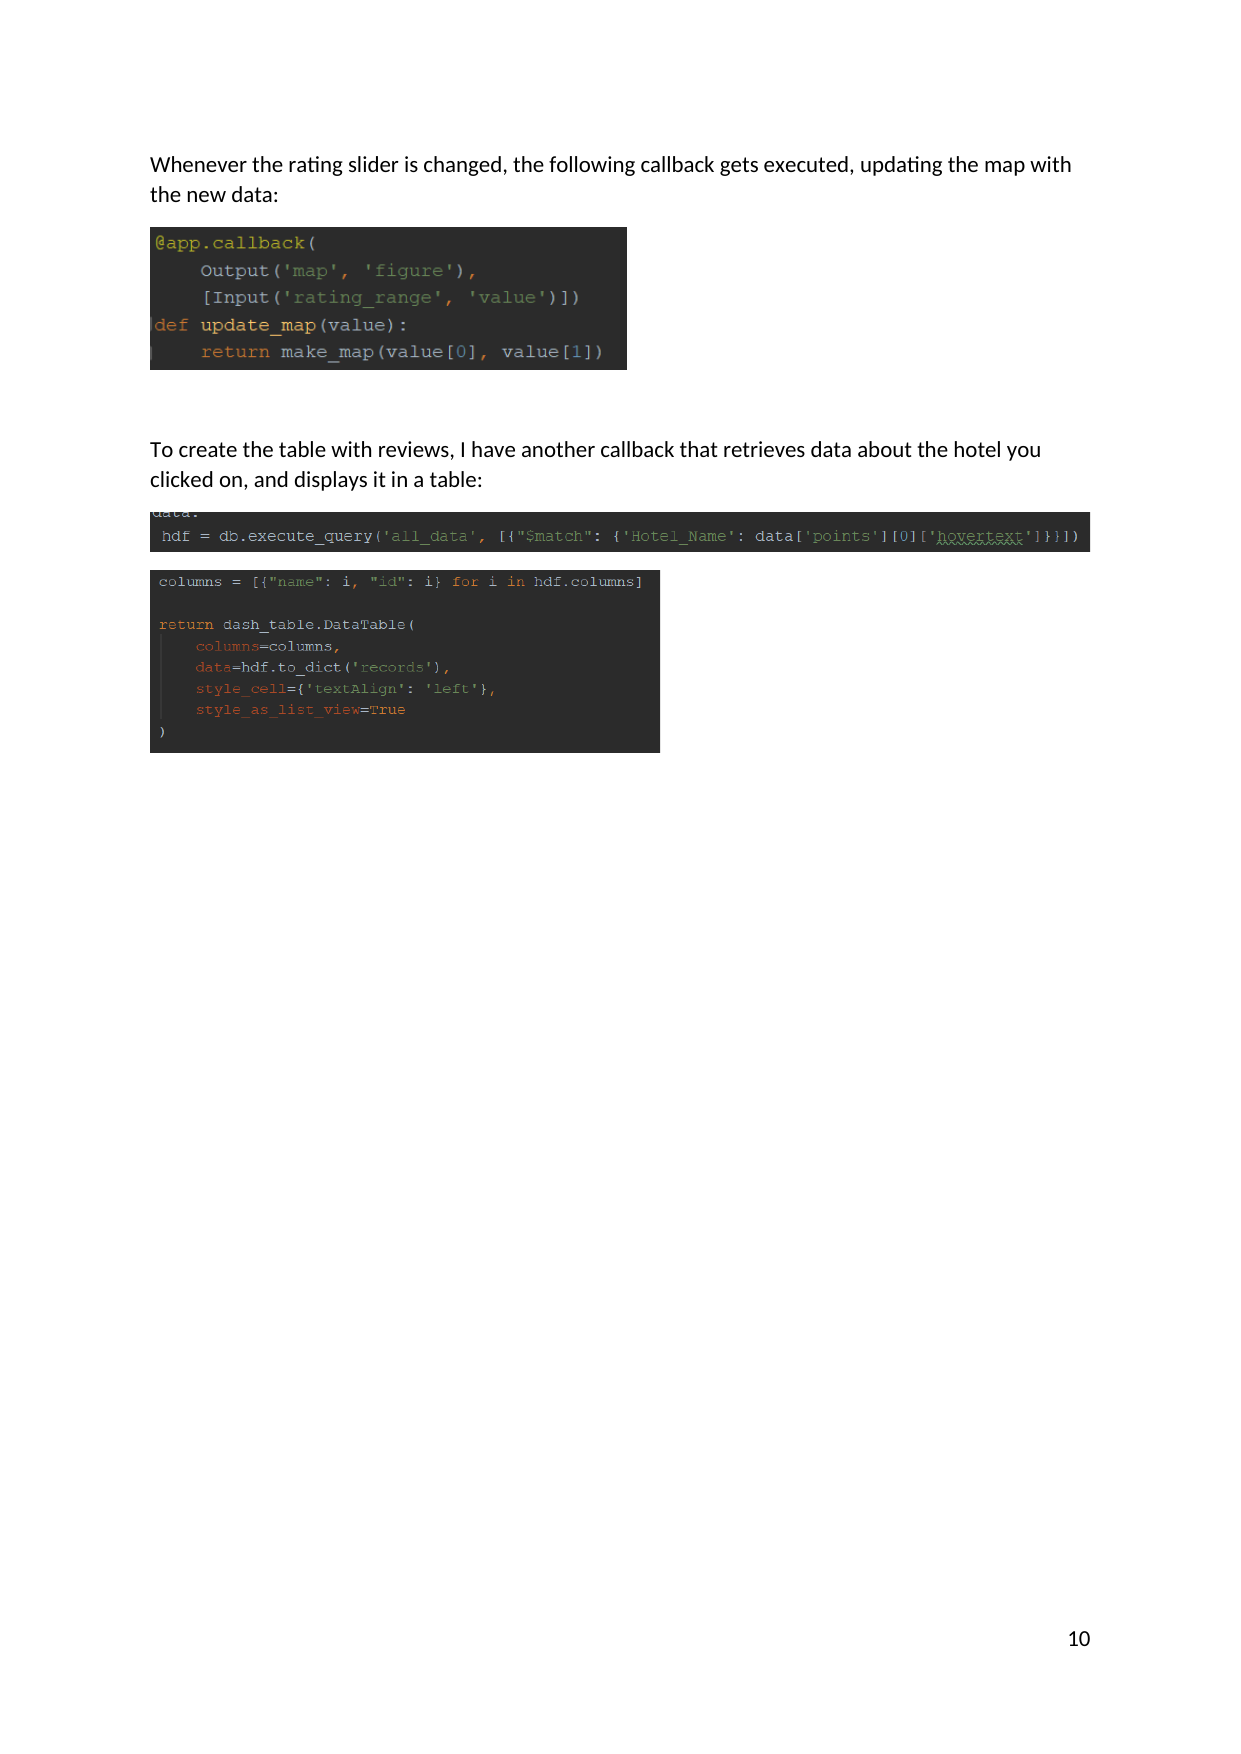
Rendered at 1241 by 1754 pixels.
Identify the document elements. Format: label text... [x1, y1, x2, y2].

text To create the table with reviews, I have another callback that retrieves data about the hotel you clicked on, and displays it in a table: [150, 435, 1090, 493]
picture [150, 512, 1091, 552]
text Whenever the rating slider is changed, the following callback gets executed, updating the map with the new data: [150, 150, 1090, 208]
picture [150, 227, 627, 370]
picture [150, 570, 661, 753]
